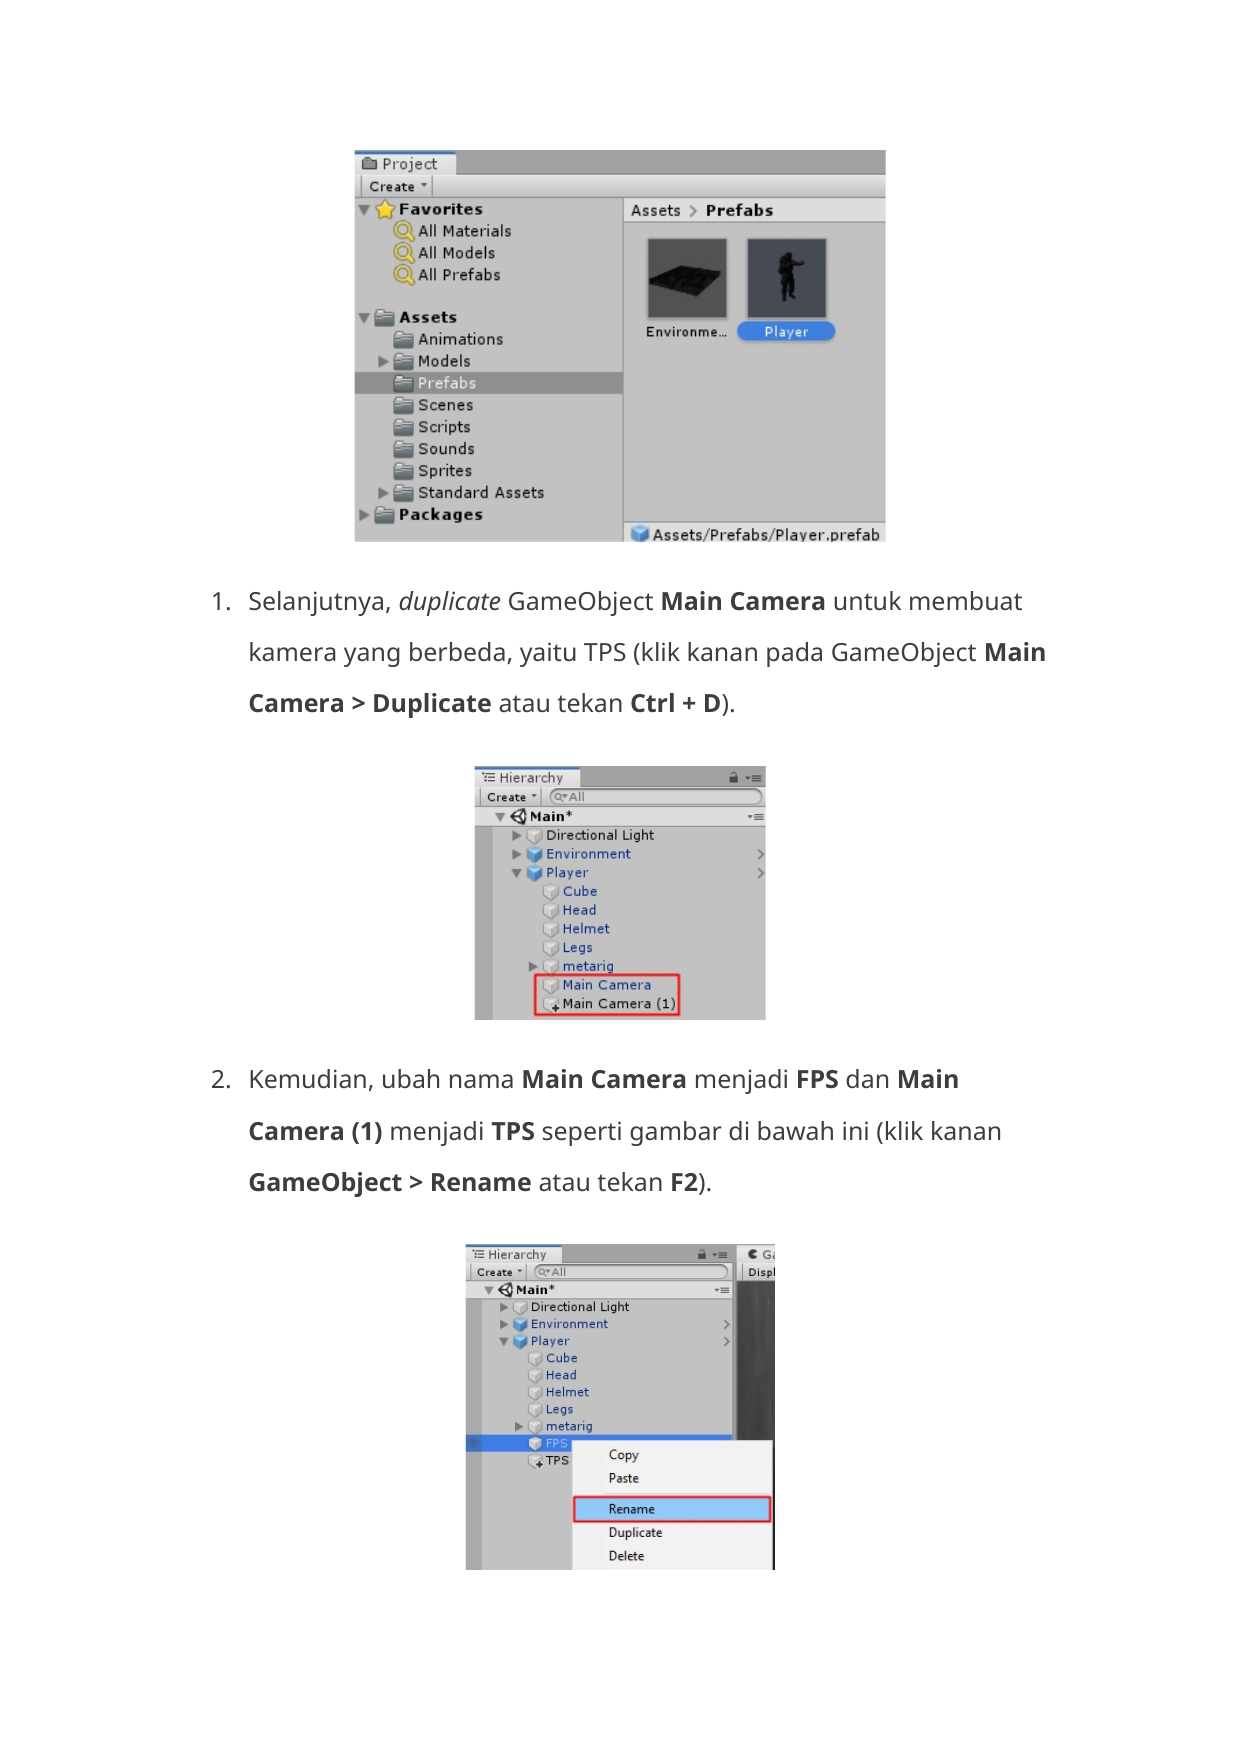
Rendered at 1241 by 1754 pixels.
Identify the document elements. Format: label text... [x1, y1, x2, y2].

picture [354, 150, 886, 542]
picture [474, 766, 766, 1020]
list Selanjutnya, duplicate GameObject Main Camera untuk membuat kamera yang berbeda, yaitu TPS (klik kanan pada GameObject Main Camera > Duplicate atau tekan Ctrl + D). [211, 584, 1053, 720]
list Kemudian, ubah nama Main Camera menjadi FPS dan Main Camera (1) menjadi TPS seperti gambar di bawah ini (klik kanan GameObject > Rename atau tekan F2). [211, 1062, 1053, 1198]
picture [465, 1244, 775, 1570]
